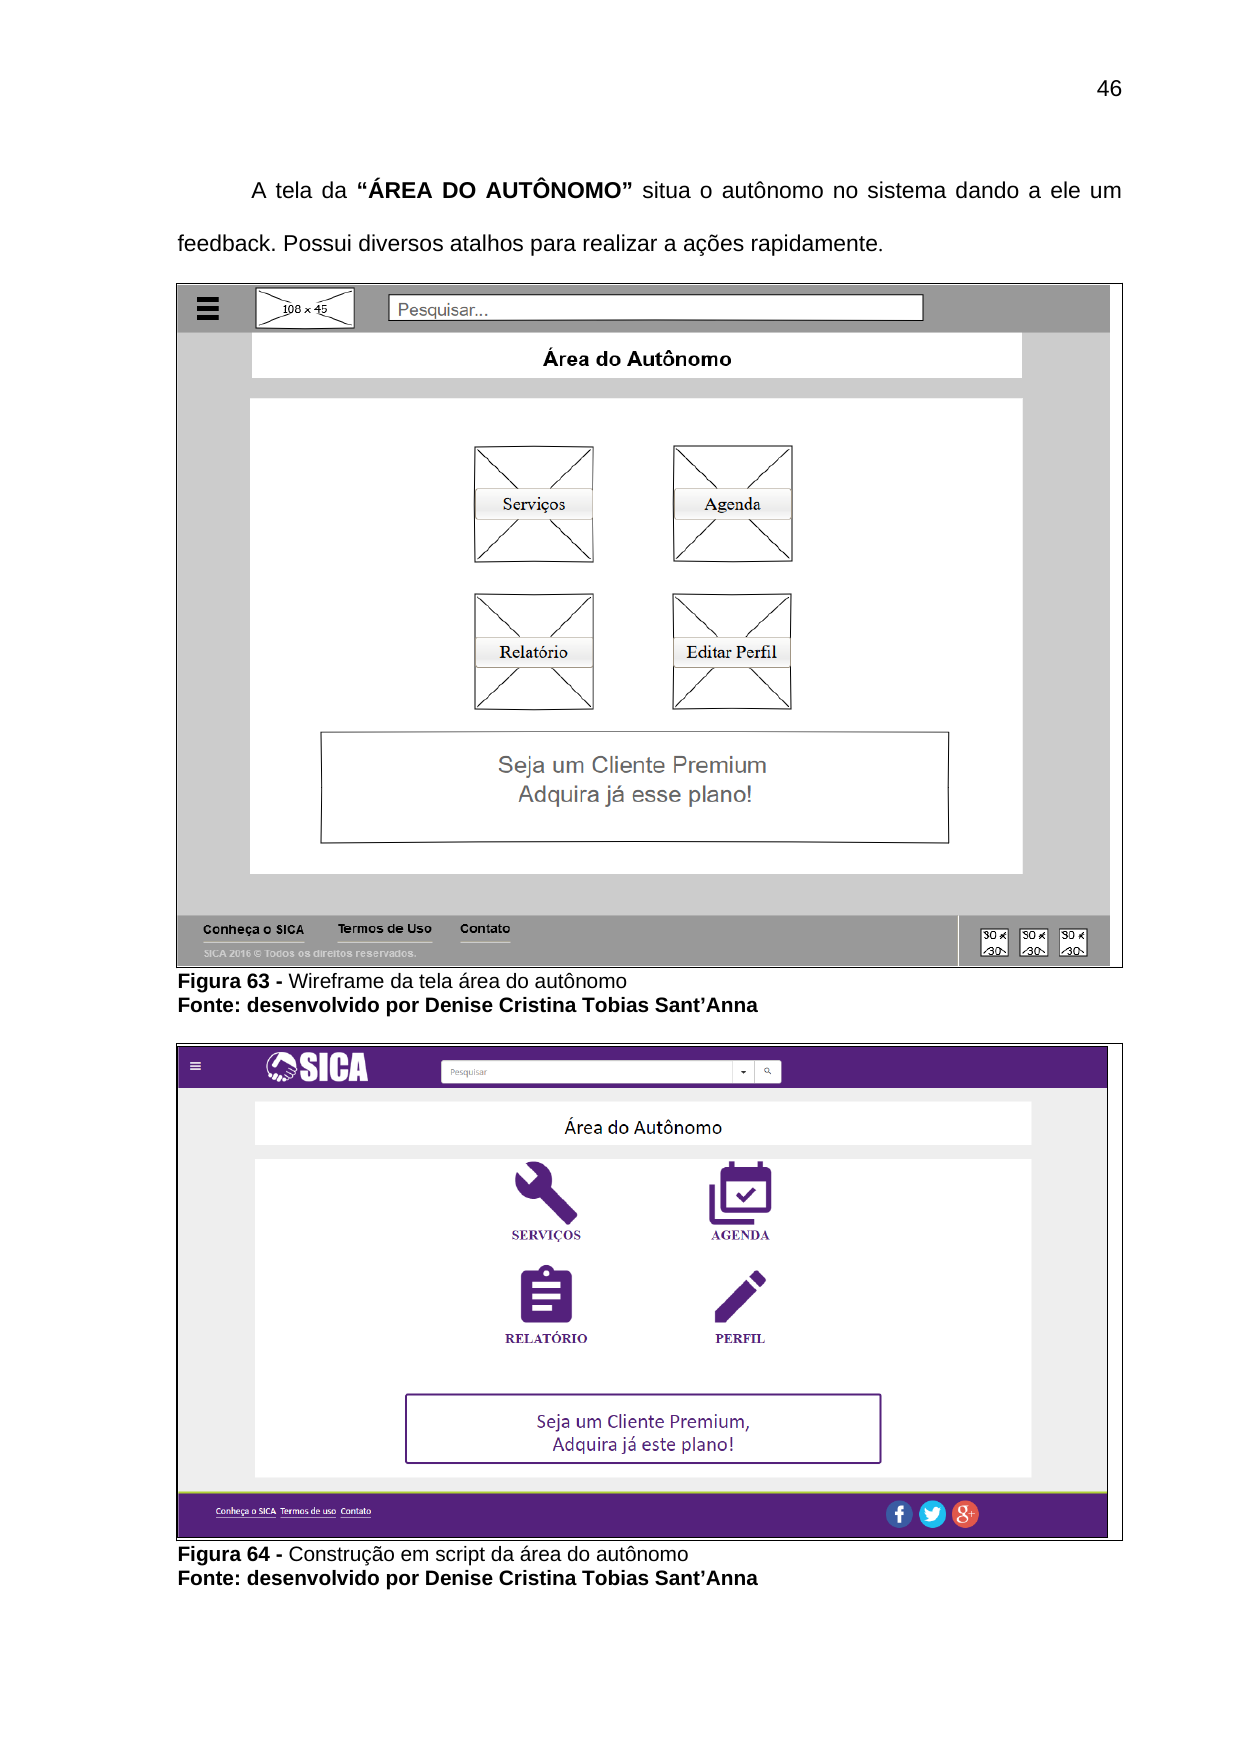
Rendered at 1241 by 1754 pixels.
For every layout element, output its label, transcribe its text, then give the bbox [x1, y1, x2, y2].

text Fonte: desenvolvido por Denise Cristina Tobias Sant’Anna [177, 1565, 1122, 1589]
text Fonte: desenvolvido por Denise Cristina Tobias Sant’Anna [177, 992, 1122, 1016]
picture [178, 1047, 1107, 1537]
picture [177, 285, 1110, 966]
text Figura - Construção em script da área do autônomo [177, 1541, 1122, 1565]
text Figura - Wireframe da tela área do autônomo [177, 968, 1122, 992]
text A tela da “ÁREA DO AUTÔNOMO” situa o autônomo no sistema dando a ele um feedback. Possui diversos atalhos para realizar a ações rapidamente. [177, 177, 1122, 256]
